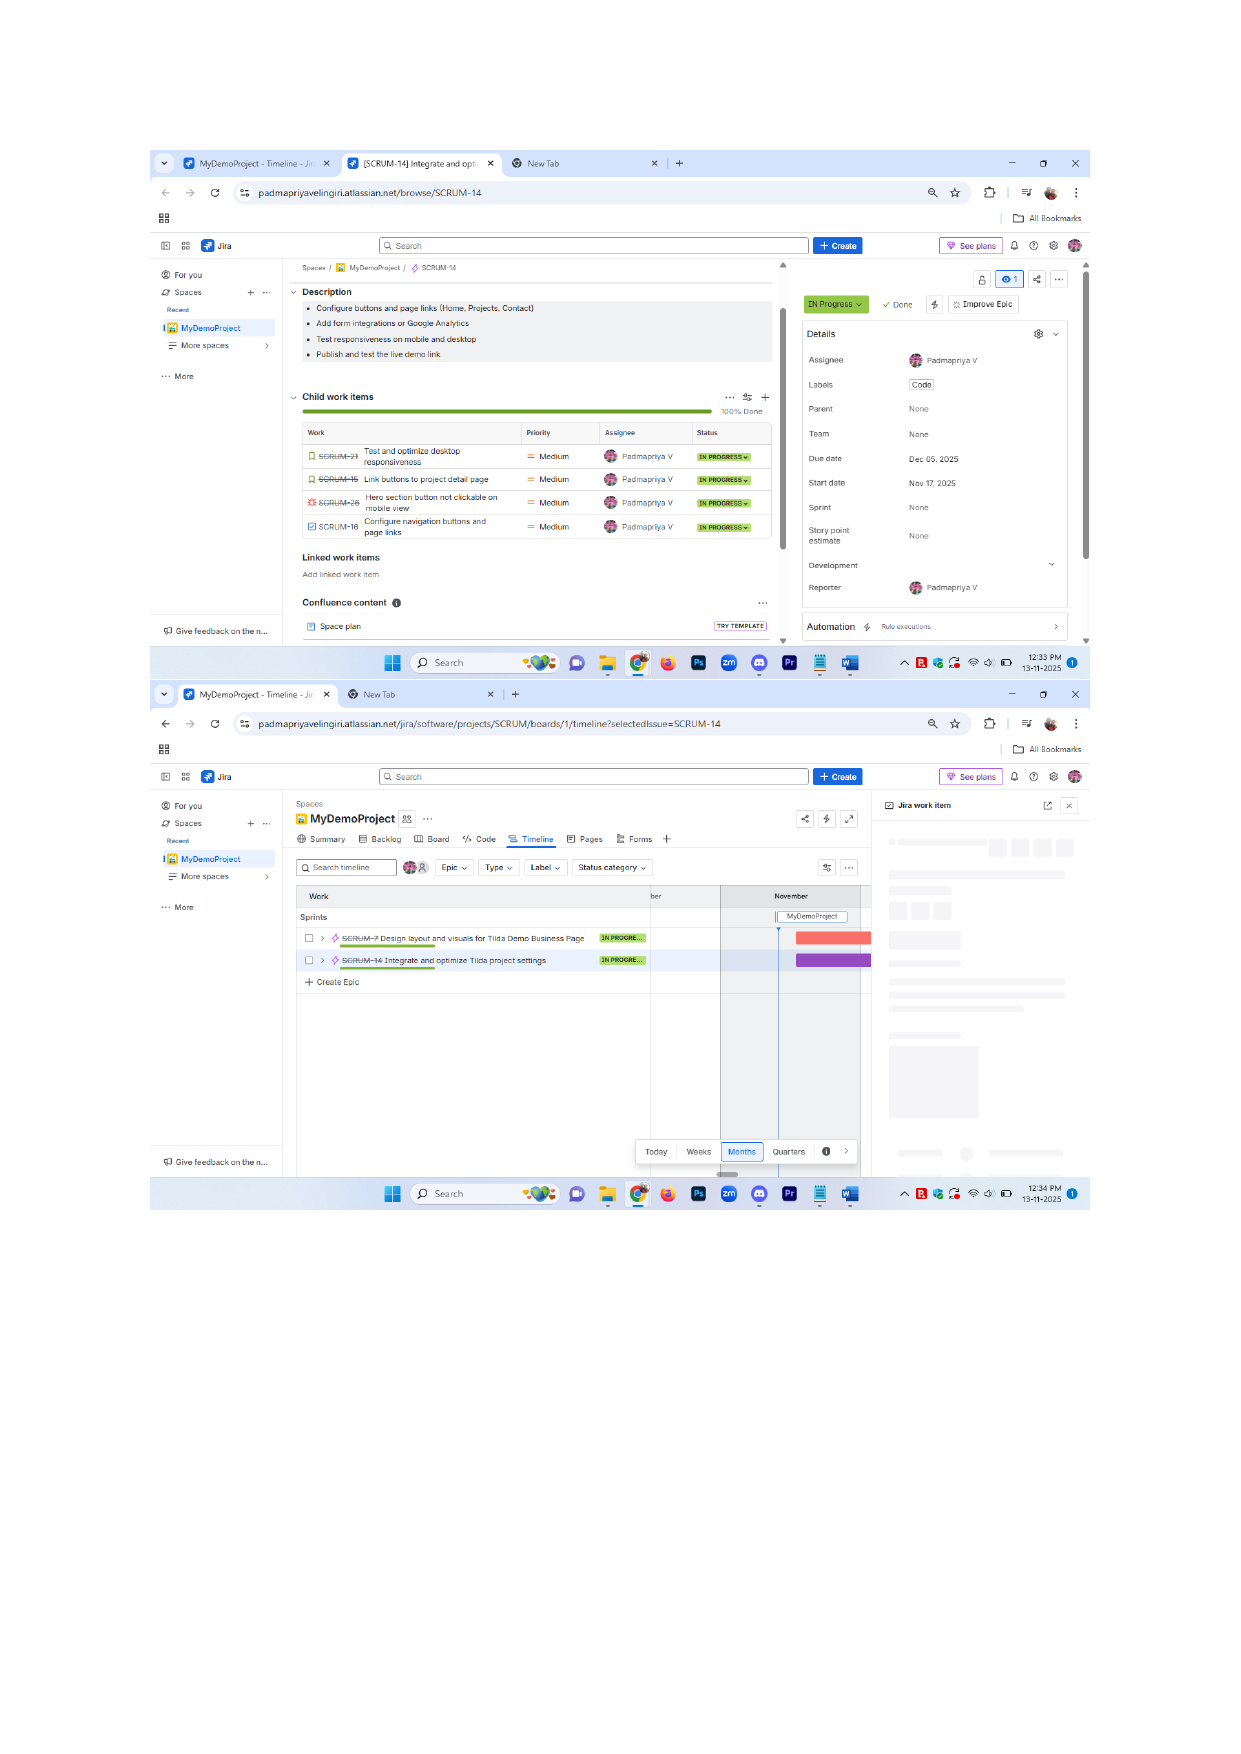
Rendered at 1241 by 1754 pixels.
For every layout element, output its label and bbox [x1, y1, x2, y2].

picture [150, 680, 1091, 1210]
picture [150, 150, 1091, 679]
